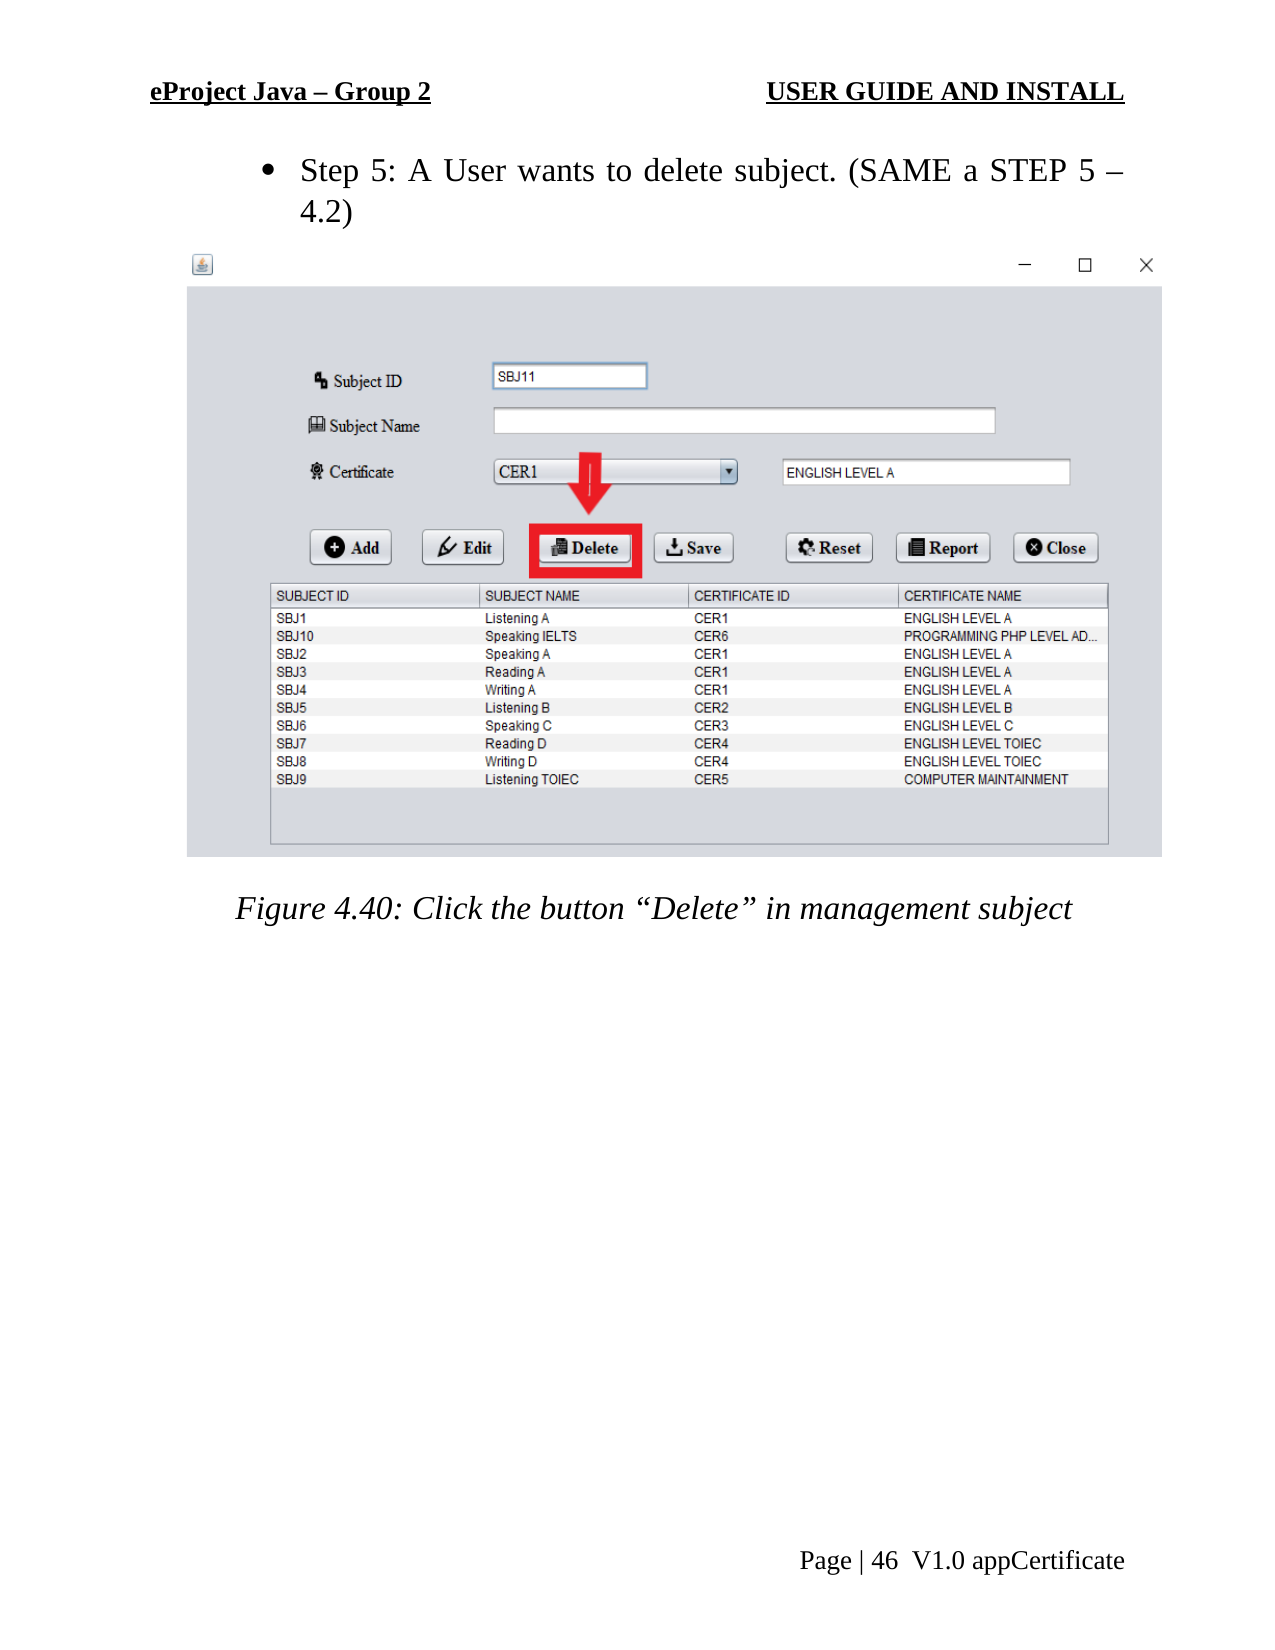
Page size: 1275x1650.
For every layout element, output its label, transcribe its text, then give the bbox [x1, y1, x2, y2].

picture [186, 245, 1162, 857]
list Step 5: A User wants to delete subject. (SAME a STEP 5 – 4.2) [262, 150, 1125, 230]
